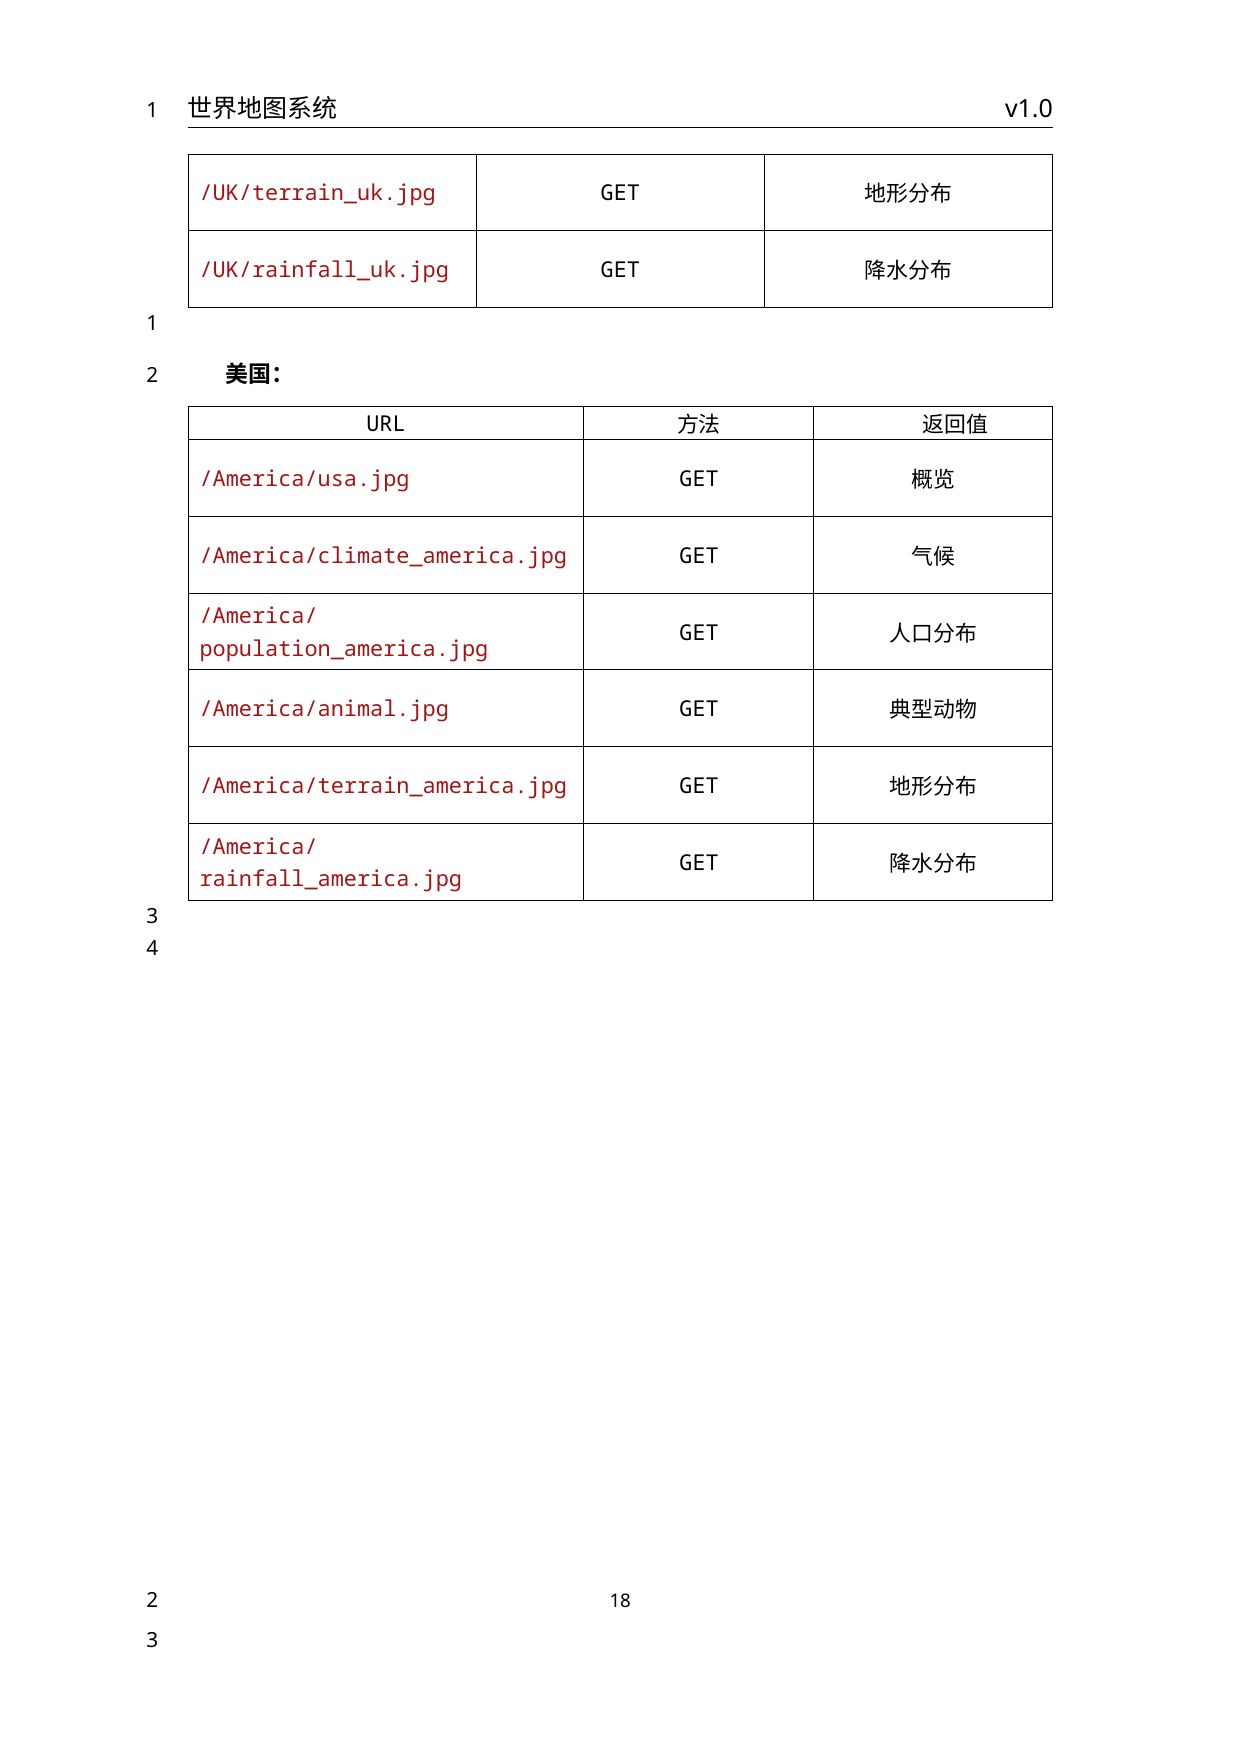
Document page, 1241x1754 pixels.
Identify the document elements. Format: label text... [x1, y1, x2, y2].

table_cell 气候 [814, 517, 1052, 593]
table_cell /UK/terrain_uk.jpg [189, 155, 476, 230]
table_cell GET [584, 440, 813, 516]
table_cell GET [584, 824, 813, 900]
table_cell /America/animal.jpg [189, 670, 583, 746]
table_cell GET [477, 231, 764, 307]
table_cell GET [477, 155, 764, 230]
table_cell GET [584, 670, 813, 746]
table_cell 典型动物 [814, 670, 1052, 746]
table_cell 概览 [814, 440, 1052, 516]
table_cell GET [584, 517, 813, 593]
table_cell /America/terrain_america.jpg [189, 747, 583, 823]
table_cell GET [584, 747, 813, 823]
table_cell /UK/rainfall_uk.jpg [189, 231, 476, 307]
table_header 返回值 [814, 407, 1052, 439]
table_cell /America/usa.jpg [189, 440, 583, 516]
table_cell GET [584, 594, 813, 669]
table_header URL [189, 407, 583, 439]
table_cell 地形分布 [814, 747, 1052, 823]
list 美国： [225, 341, 1053, 406]
table_cell 地形分布 [765, 155, 1052, 230]
table_cell /America/climate_america.jpg [189, 517, 583, 593]
table_header 方法 [584, 407, 813, 439]
table_cell 人口分布 [814, 594, 1052, 669]
table_cell 降水分布 [765, 231, 1052, 307]
table_cell /America/population_america.jpg [189, 594, 583, 669]
table_cell 降水分布 [814, 824, 1052, 900]
table_cell /America/rainfall_america.jpg [189, 824, 583, 900]
